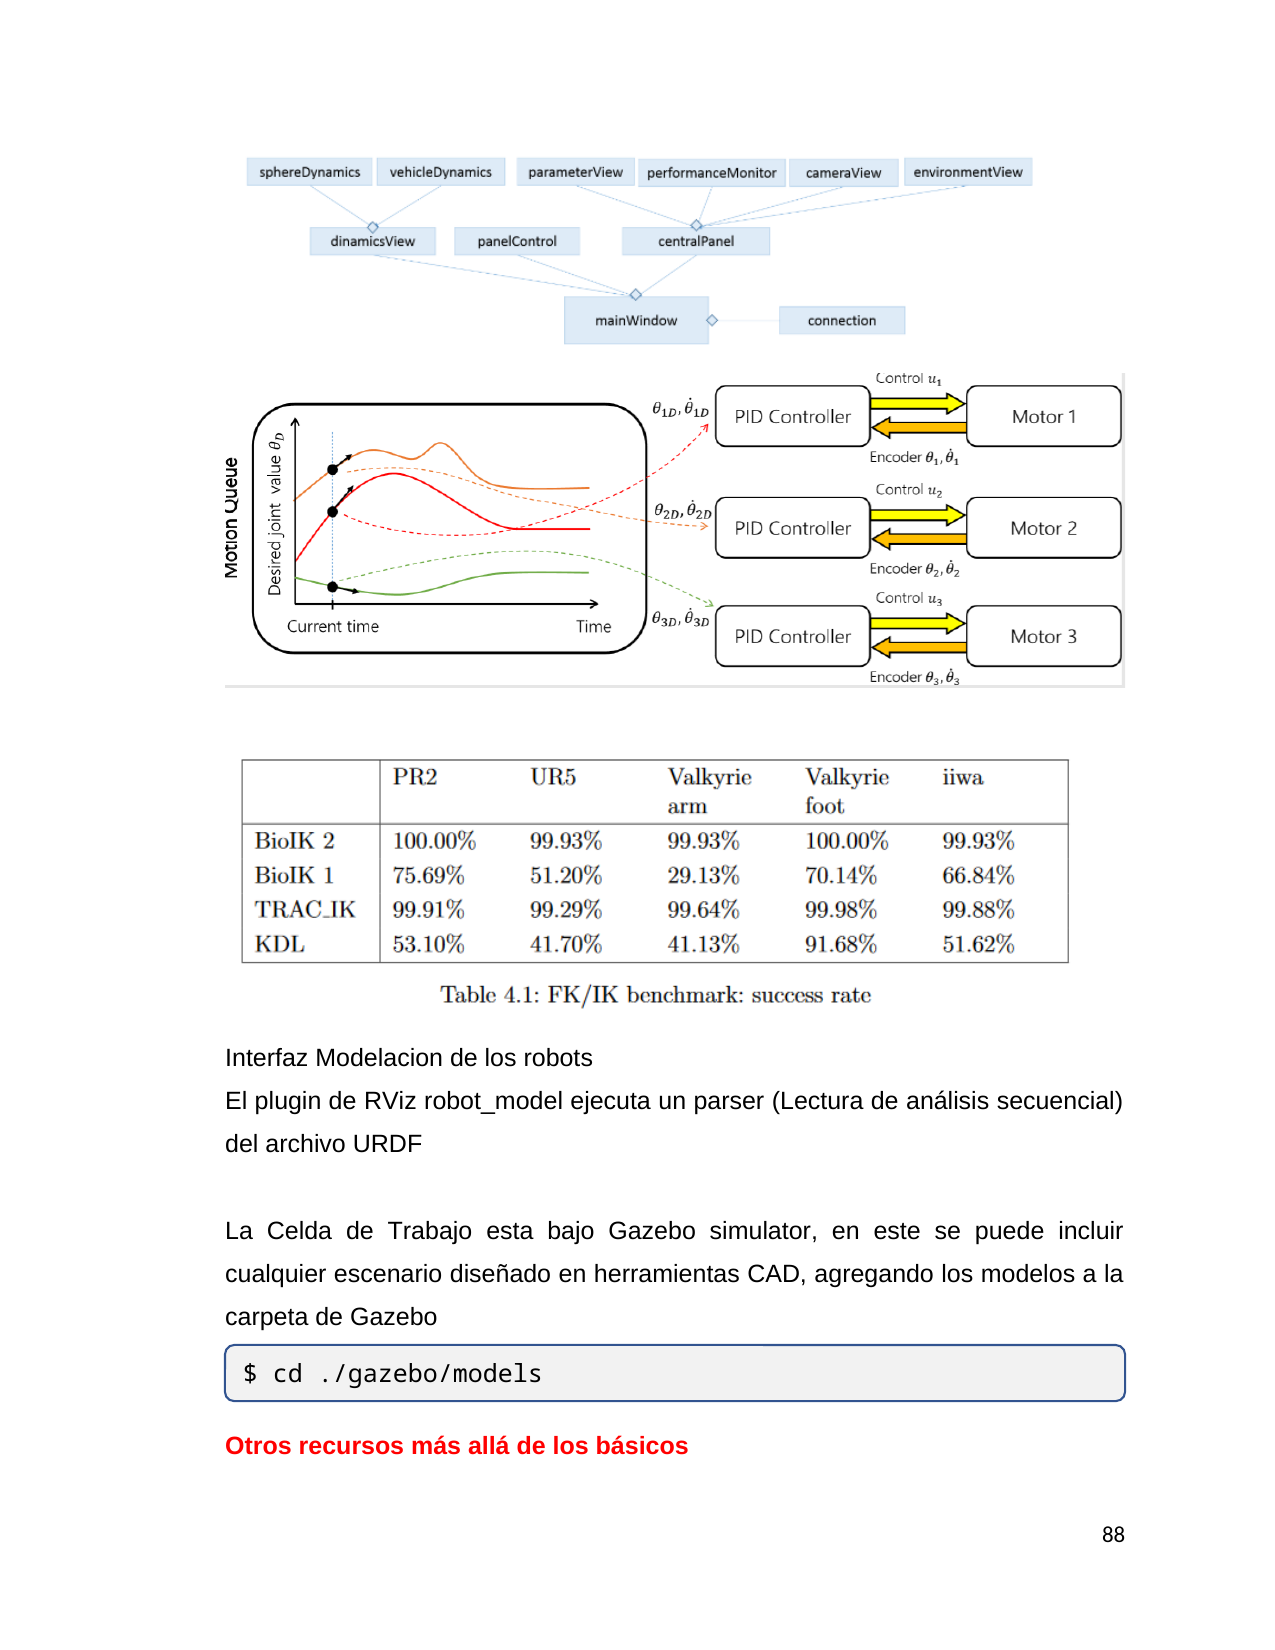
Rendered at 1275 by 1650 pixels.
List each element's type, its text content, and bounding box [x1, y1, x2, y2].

picture [225, 373, 1125, 688]
picture [225, 744, 1125, 1030]
text El plugin de RViz robot_model ejecuta un parser (Lectura de análisis secuencial) del archivo URDF [225, 1086, 1125, 1158]
picture [225, 150, 1125, 360]
text Interfaz Modelacion de los robots [225, 1043, 1125, 1072]
text La Celda de Trabajo esta bajo Gazebo simulator, en este se puede incluir cualquier escenario diseñado en herramientas CAD, agregando los modelos a la carpeta de Gazebo [225, 1216, 1125, 1331]
text Otros recursos más allá de los básicos [225, 1431, 1125, 1460]
